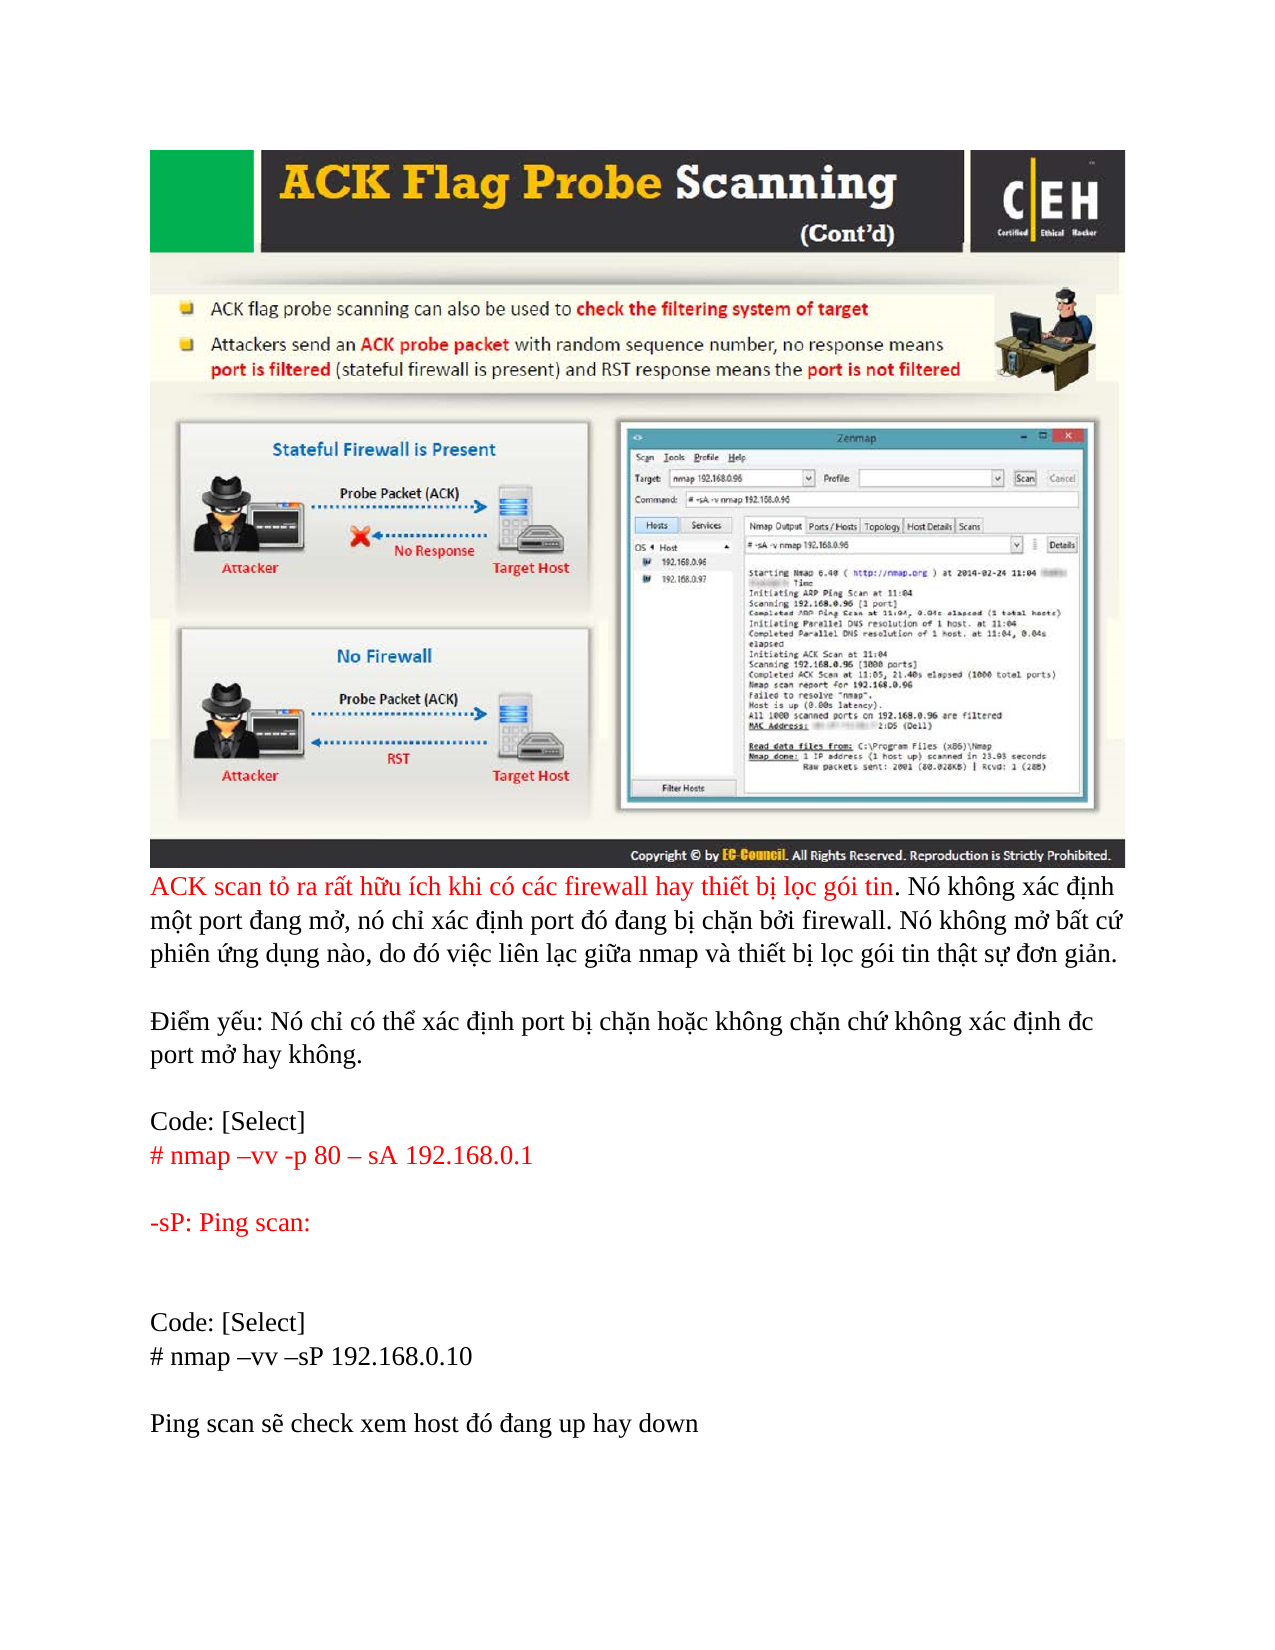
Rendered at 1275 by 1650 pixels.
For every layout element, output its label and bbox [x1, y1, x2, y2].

text [150, 868, 1125, 1472]
